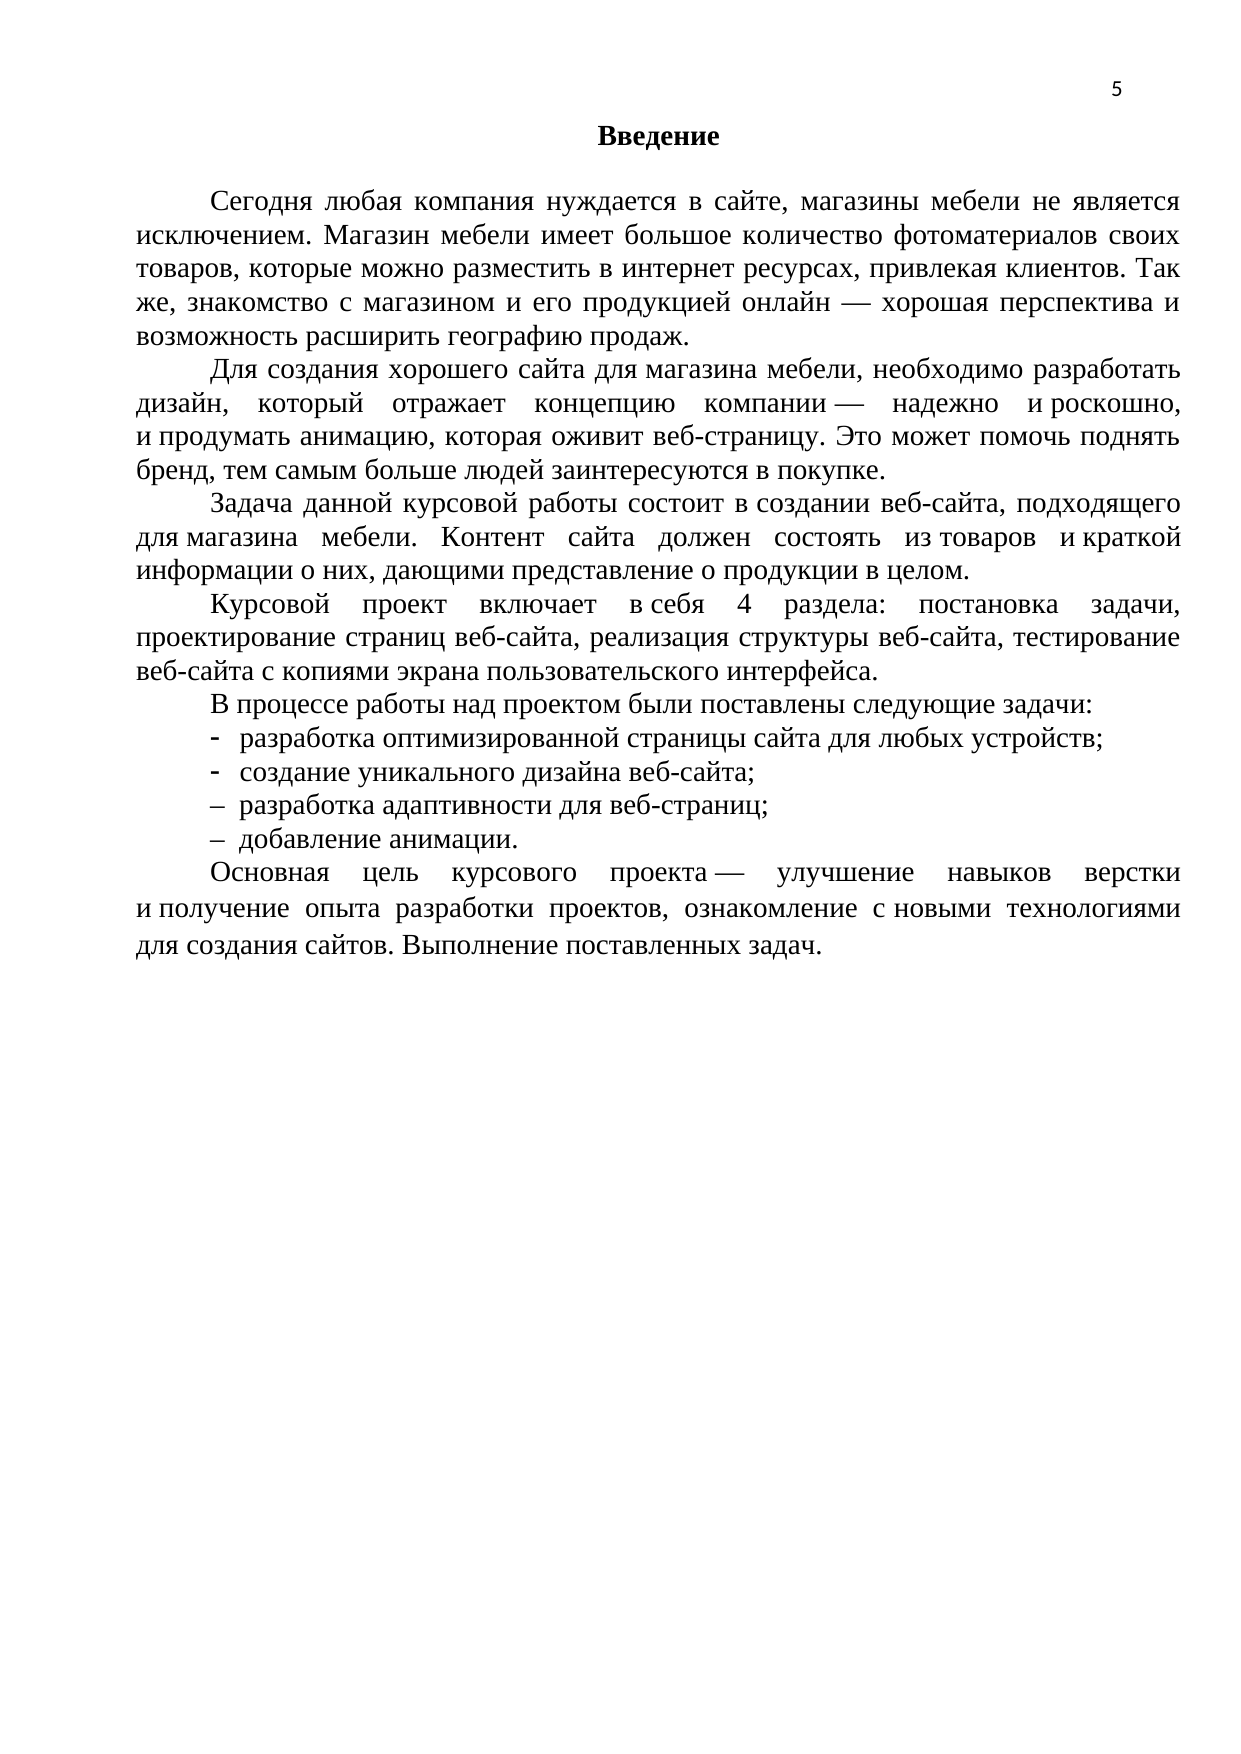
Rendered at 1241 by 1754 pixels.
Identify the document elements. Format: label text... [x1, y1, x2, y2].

text Основная цель курсового проекта — улучшение навыков верстки и получение опыта разработки проектов, ознакомление с новыми технологиями для создания сайтов. Выполнение поставленных задач. [136, 854, 1181, 960]
text Задача данной курсовой работы состоит в создании веб-сайта, подходящего для магазина мебели. Контент сайта должен состоять из товаров и краткой информации о них, дающими представление о продукции в целом. [136, 485, 1181, 586]
text Курсовой проект включает в себя 4 раздела: постановка задачи, проектирование страниц веб-сайта, реализация структуры веб-сайта, тестирование веб-сайта с копиями экрана пользовательского интерфейса. [136, 586, 1181, 687]
list – разработка адаптивности для веб-страниц; [136, 787, 1181, 821]
list разработка оптимизированной страницы сайта для любых устройств; [210, 720, 1181, 754]
text Для создания хорошего сайта для магазина мебели, необходимо разработать дизайн, который отражает концепцию компании — надежно и роскошно, и продумать анимацию, которая оживит веб-страницу. Это может помочь поднять бренд, тем самым больше людей заинтересуются в покупке. [136, 351, 1181, 485]
list создание уникального дизайна веб-сайта; [210, 754, 1181, 787]
list – добавление анимации. [136, 821, 1181, 854]
list В процессе работы над проектом были поставлены следующие задачи: [136, 687, 1181, 720]
subtitle Введение [136, 118, 1181, 152]
text Сегодня любая компания нуждается в сайте, магазины мебели не является исключением. Магазин мебели имеет большое количество фотоматериалов своих товаров, которые можно разместить в интернет ресурсах, привлекая клиентов. Так же, знакомство с магазином и его продукцией онлайн — хорошая перспектива и возможность расширить географию продаж. [136, 183, 1181, 351]
